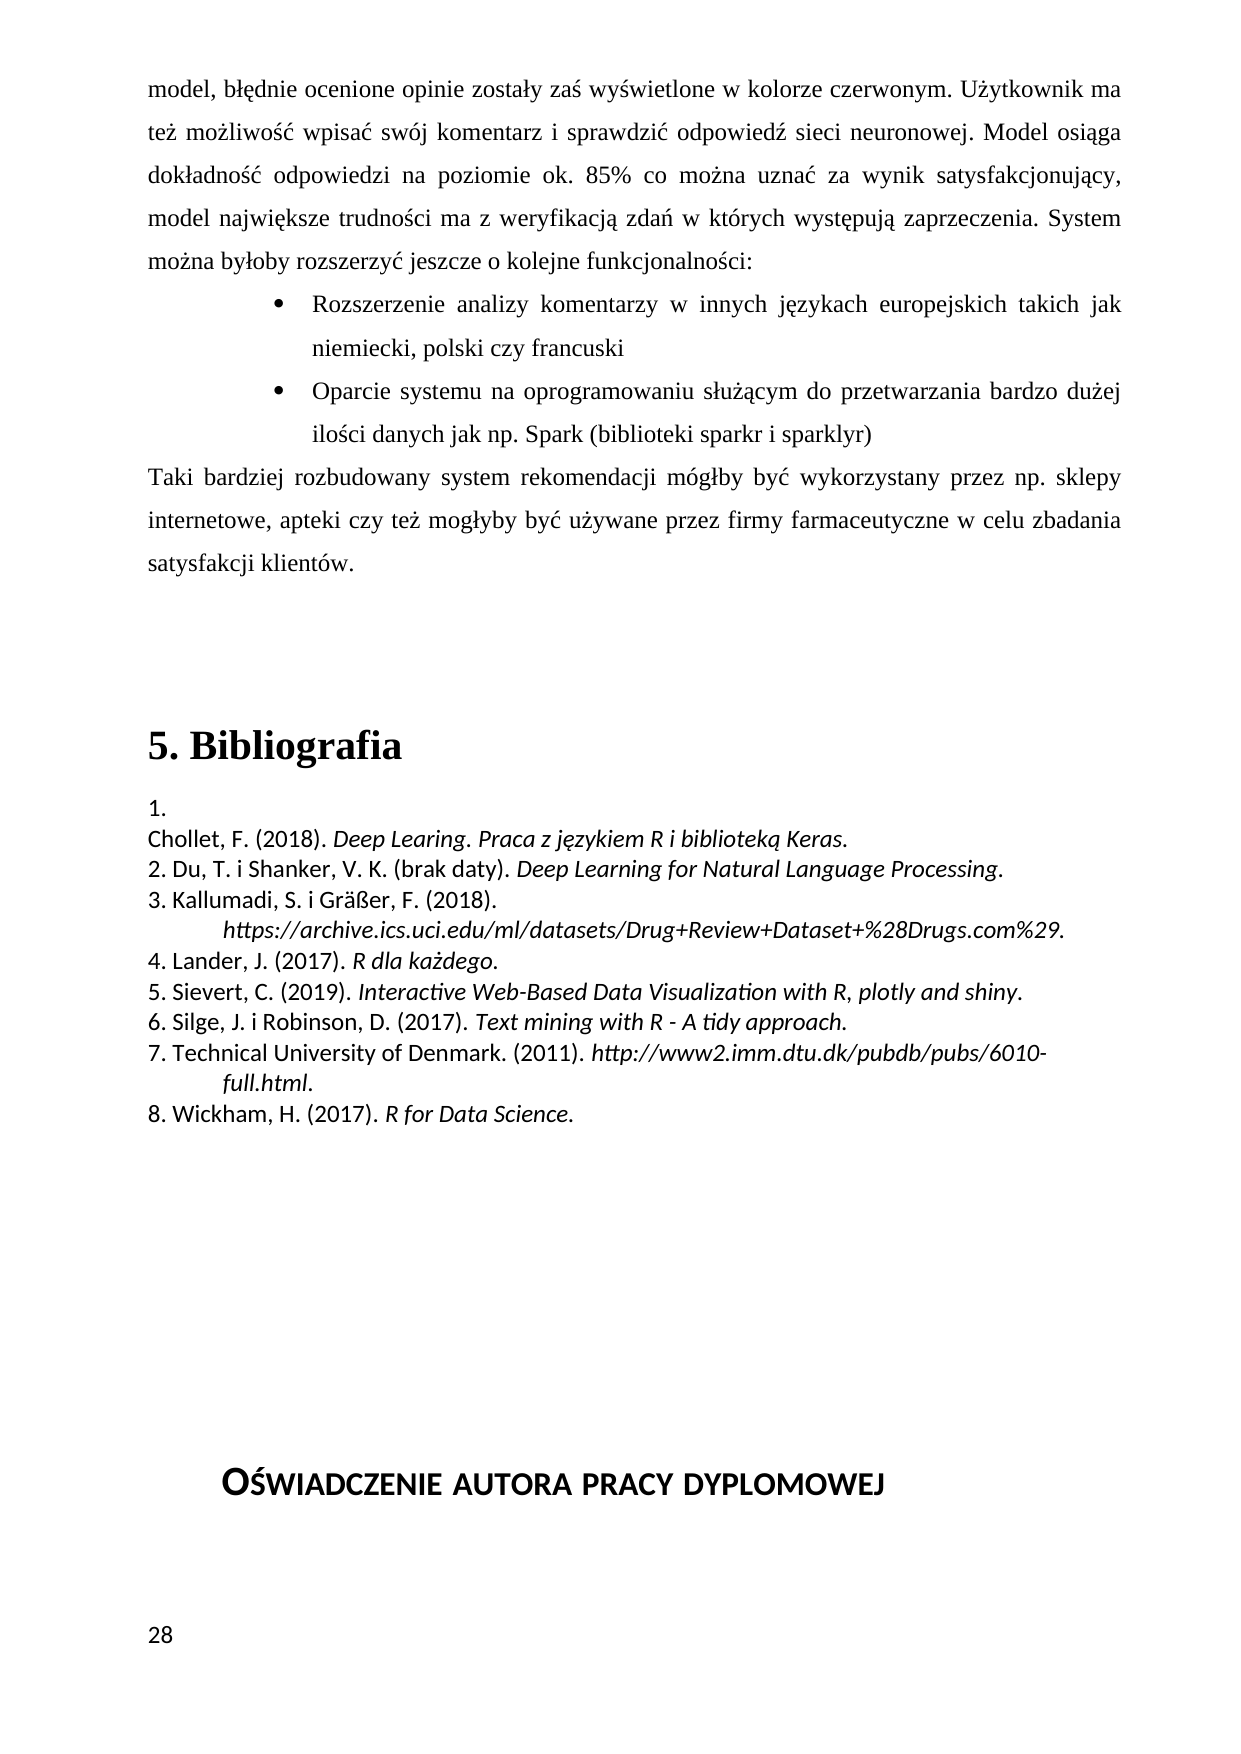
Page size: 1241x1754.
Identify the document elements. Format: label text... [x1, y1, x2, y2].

text 2. Du, T. i Shanker, V. K. (brak daty). Deep Learning for Natural Language Processing. [148, 854, 1122, 884]
text Oświadczenie autora pracy dyplomowej [148, 1455, 1122, 1506]
list Oparcie systemu na oprogramowaniu służącym do przetwarzania bardzo dużej ilości danych jak np. Spark (biblioteki sparkr i sparklyr) [274, 376, 1122, 448]
text 8. Wickham, H. (2017). R for Data Science. [148, 1098, 1122, 1128]
text 1. Chollet, F. (2018). Deep Learing. Praca z językiem R i biblioteką Keras. [148, 793, 1122, 823]
text 6. Silge, J. i Robinson, D. (2017). Text mining with R - A tidy approach. [148, 1006, 1122, 1037]
text 7. Technical University of Denmark. (2011). http://www2.imm.dtu.dk/pubdb/pubs/6010-full.html. [148, 1037, 1122, 1098]
text 5. Bibliografia [148, 721, 1122, 769]
text 3. Kallumadi, S. i Gräßer, F. (2018). https://archive.ics.uci.edu/ml/datasets/Drug+Review+Dataset+%28Drugs.com%29. [148, 884, 1122, 945]
list Rozszerzenie analizy komentarzy w innych językach europejskich takich jak niemiecki, polski czy francuski [274, 289, 1122, 361]
text Taki bardziej rozbudowany system rekomendacji mógłby być wykorzystany przez np. sklepy internetowe, apteki czy też mogłyby być używane przez firmy farmaceutyczne w celu zbadania satysfakcji klientów. [148, 462, 1122, 577]
text 4. Lander, J. (2017). R dla każdego. [148, 945, 1122, 976]
text 5. Sievert, C. (2019). Interactive Web-Based Data Visualization with R, plotly and shiny. [148, 976, 1122, 1006]
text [148, 74, 1122, 275]
